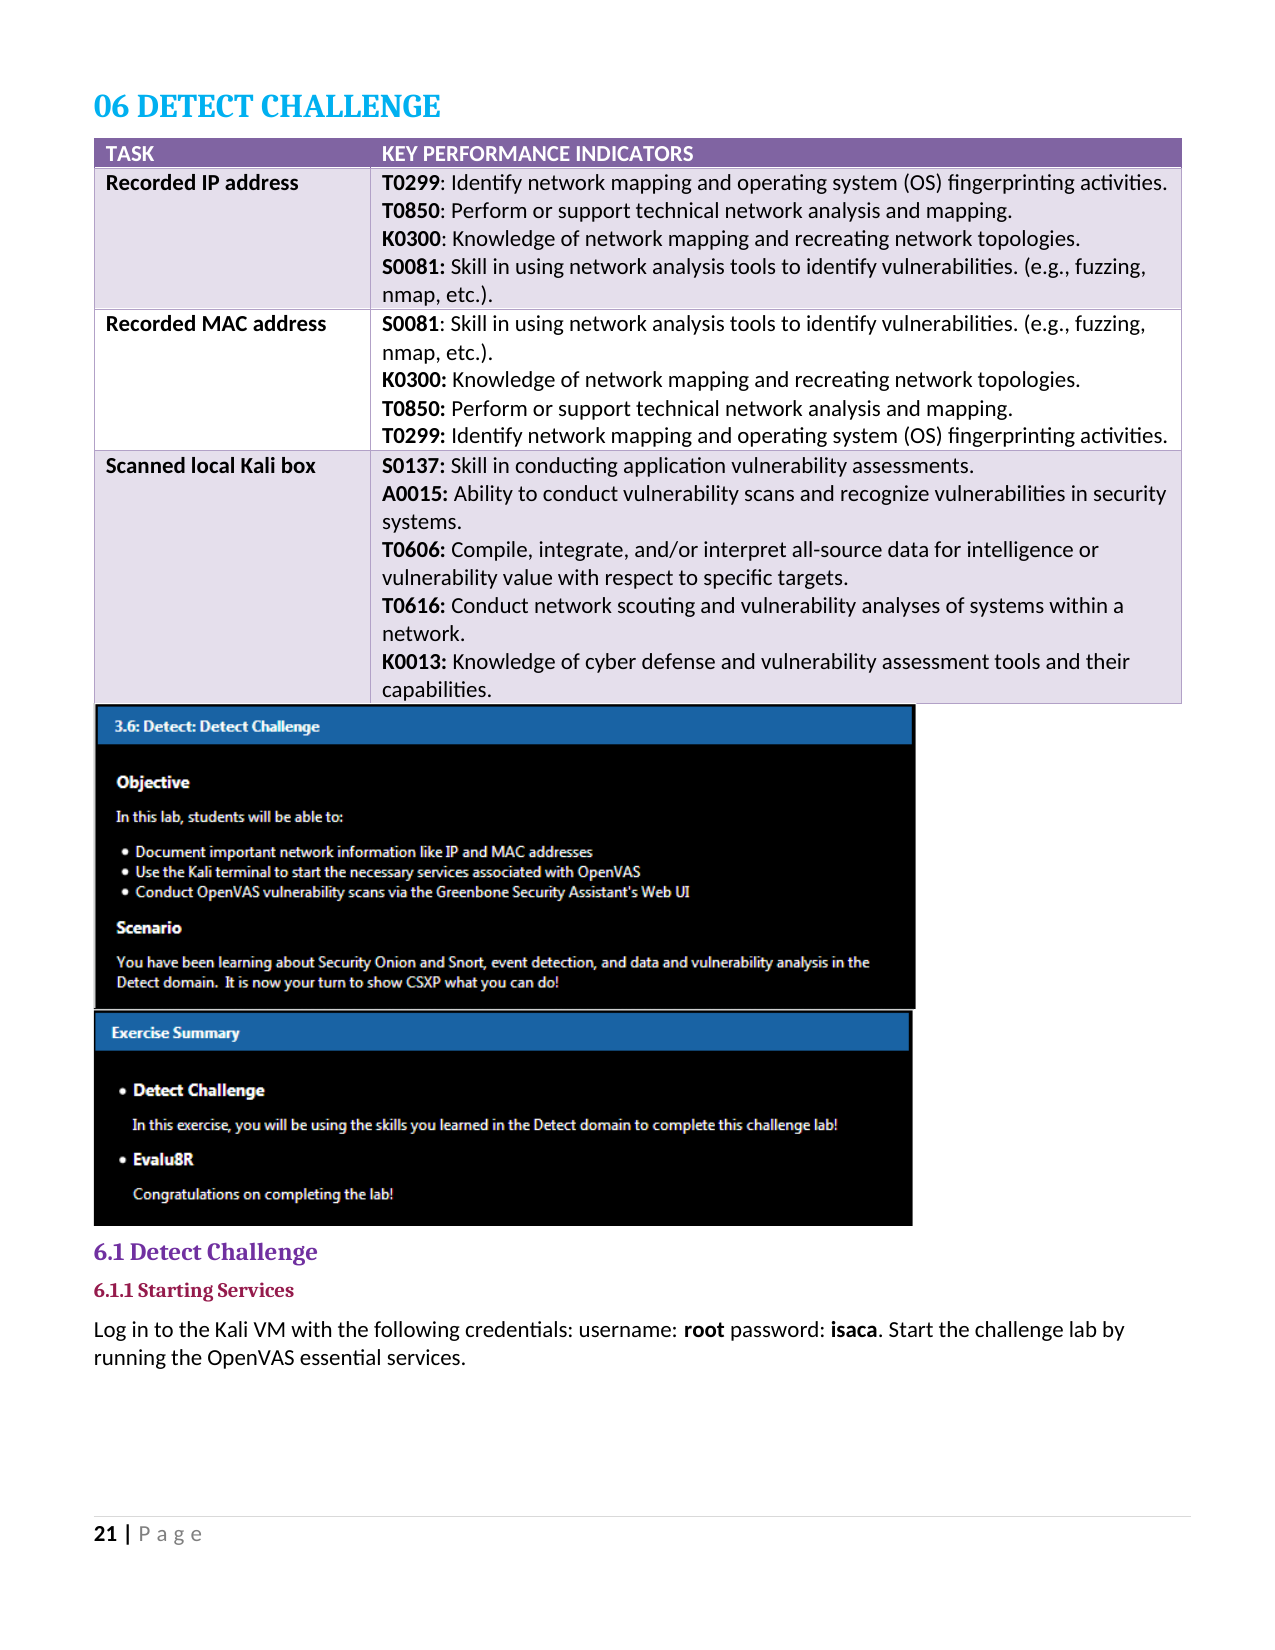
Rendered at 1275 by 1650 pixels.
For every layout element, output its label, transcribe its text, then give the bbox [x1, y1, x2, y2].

table_cell Scanned local Kali box [95, 451, 370, 703]
table_cell Recorded IP address [95, 169, 370, 308]
table_header KEY PERFORMANCE INDICATORS [371, 139, 1181, 167]
table_cell T0299: Identify network mapping and operating system (OS) fingerprinting activities. T0850: Perform or support technical network analysis and mapping. K0300: Knowledge of network mapping and recreating network topologies. S0081: Skill in using network analysis tools to identify vulnerabilities. (e.g., fuzzing, nmap, etc.). [371, 169, 1181, 308]
subtitle 06 DETECT CHALLENGE [94, 87, 1191, 126]
subtitle 6.1 Detect Challenge [94, 1238, 1191, 1266]
table_header TASK [95, 139, 370, 167]
table_cell S0137: Skill in conducting application vulnerability assessments. A0015: Ability to conduct vulnerability scans and recognize vulnerabilities in security systems. T0606: Compile, integrate, and/or interpret all-source data for intelligence or vulnerability value with respect to specific targets. T0616: Conduct network scouting and vulnerability analyses of systems within a network. K0013: Knowledge of cyber defense and vulnerability assessment tools and their capabilities. [371, 451, 1181, 703]
subtitle 6.1.1 Starting Services [94, 1279, 1191, 1303]
table_cell Recorded MAC address [95, 310, 370, 450]
text Log in to the Kali VM with the following credentials: username: root password: isaca. Start the challenge lab by running the OpenVAS essential services. [94, 1315, 1191, 1371]
table_cell S0081: Skill in using network analysis tools to identify vulnerabilities. (e.g., fuzzing, nmap, etc.). K0300: Knowledge of network mapping and recreating network topologies. T0850: Perform or support technical network analysis and mapping. T0299: Identify network mapping and operating system (OS) fingerprinting activities. [371, 310, 1181, 450]
